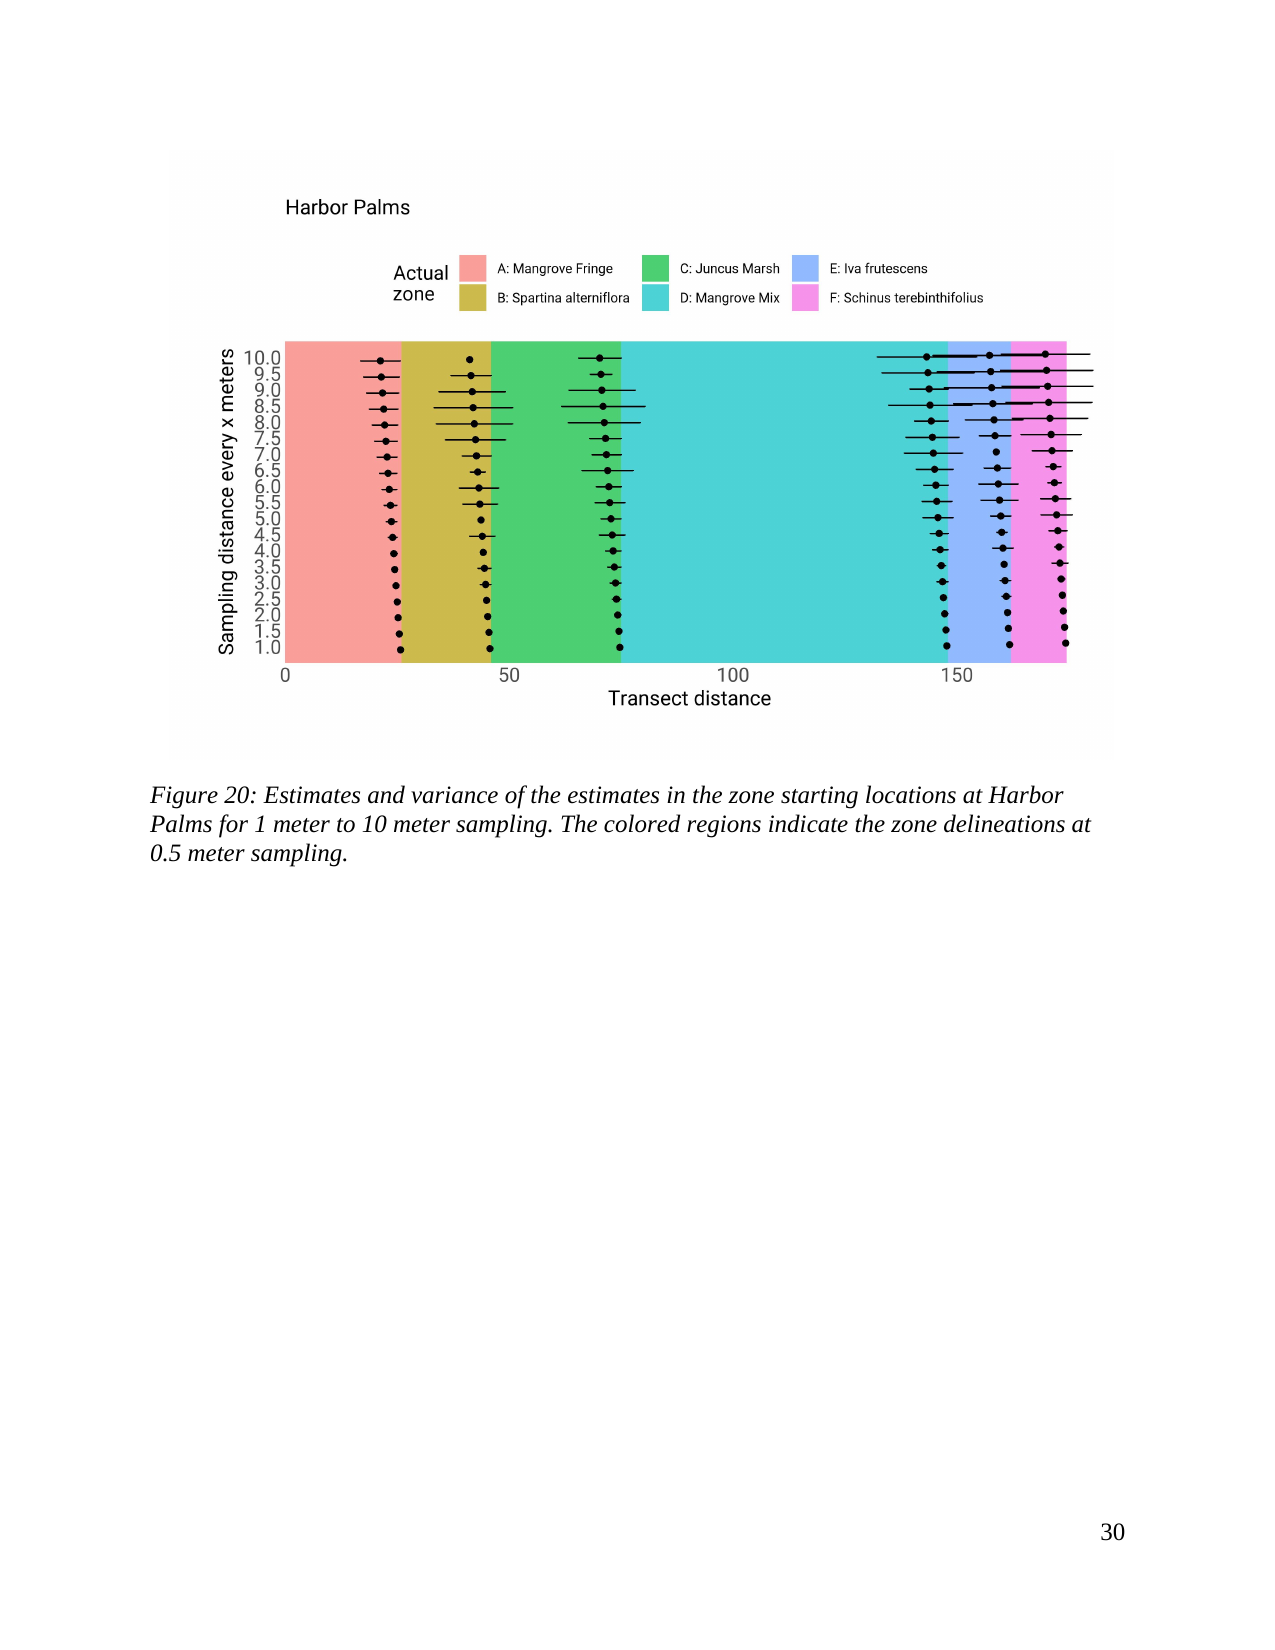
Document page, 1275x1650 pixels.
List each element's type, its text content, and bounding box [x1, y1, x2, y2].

picture [168, 150, 1114, 760]
table_header Figure 20: Estimates and variance of the estimates in the zone starting locations at Harbor Palms for 1 meter to 10 meter sampling. The colored regions indicate the zone delineations at 0.5 meter sampling. [139, 150, 1114, 879]
